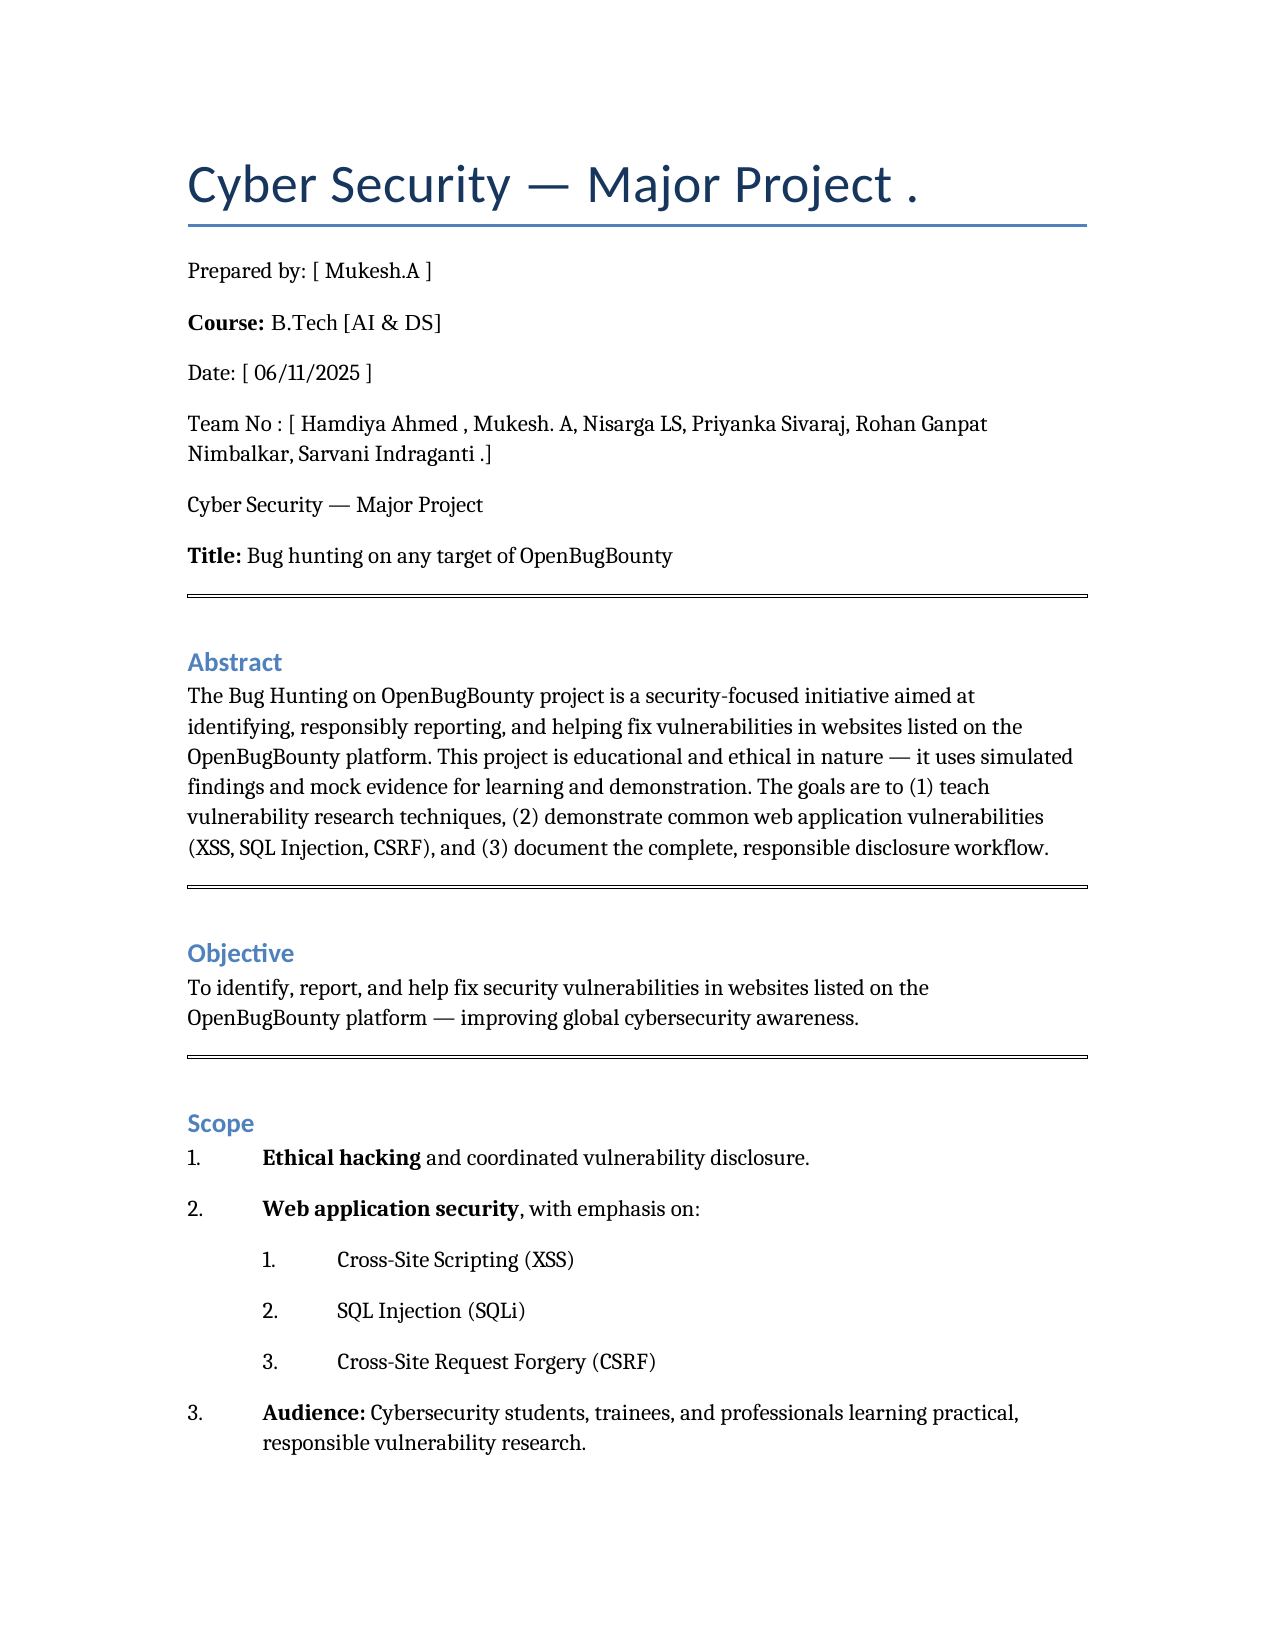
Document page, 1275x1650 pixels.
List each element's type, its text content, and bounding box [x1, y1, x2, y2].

text Prepared by: [ Mukesh.A ] [187, 258, 1087, 284]
text Course: B.Tech [AI & DS] [187, 309, 1087, 335]
title Cyber Security — Major Project . [187, 150, 1087, 227]
text To identify, report, and help fix security vulnerabilities in websites listed on the OpenBugBounty platform — improving global cybersecurity awareness. [187, 974, 1087, 1031]
list Audience: Cybersecurity students, trainees, and professionals learning practical, responsible vulnerability research. [187, 1400, 1087, 1456]
subtitle Objective [187, 936, 1087, 969]
list SQL Injection (SQLi) [262, 1298, 1087, 1324]
list Cross-Site Scripting (XSS) [262, 1247, 1087, 1273]
text Date: [ 06/11/2025 ] [187, 360, 1087, 386]
subtitle Scope [187, 1107, 1087, 1139]
text Team No : [ Hamdiya Ahmed , Mukesh. A, Nisarga LS, Priyanka Sivaraj, Rohan Ganpat Nimbalkar, Sarvani Indraganti .] [187, 411, 1087, 467]
list Web application security, with emphasis on: [187, 1196, 1087, 1222]
list Ethical hacking and coordinated vulnerability disclosure. [187, 1144, 1087, 1171]
text Title: Bug hunting on any target of OpenBugBounty [187, 543, 1087, 569]
text The Bug Hunting on OpenBugBounty project is a security-focused initiative aimed at identifying, responsibly reporting, and helping fix vulnerabilities in websites listed on the OpenBugBounty platform. This project is educational and ethical in nature — it uses simulated findings and mock evidence for learning and demonstration. The goals are to (1) teach vulnerability research techniques, (2) demonstrate common web application vulnerabilities (XSS, SQL Injection, CSRF), and (3) document the complete, responsible disclosure workflow. [187, 683, 1087, 861]
subtitle Abstract [187, 645, 1087, 678]
list Cross-Site Request Forgery (CSRF) [262, 1349, 1087, 1375]
text Cyber Security — Major Project [187, 492, 1087, 518]
